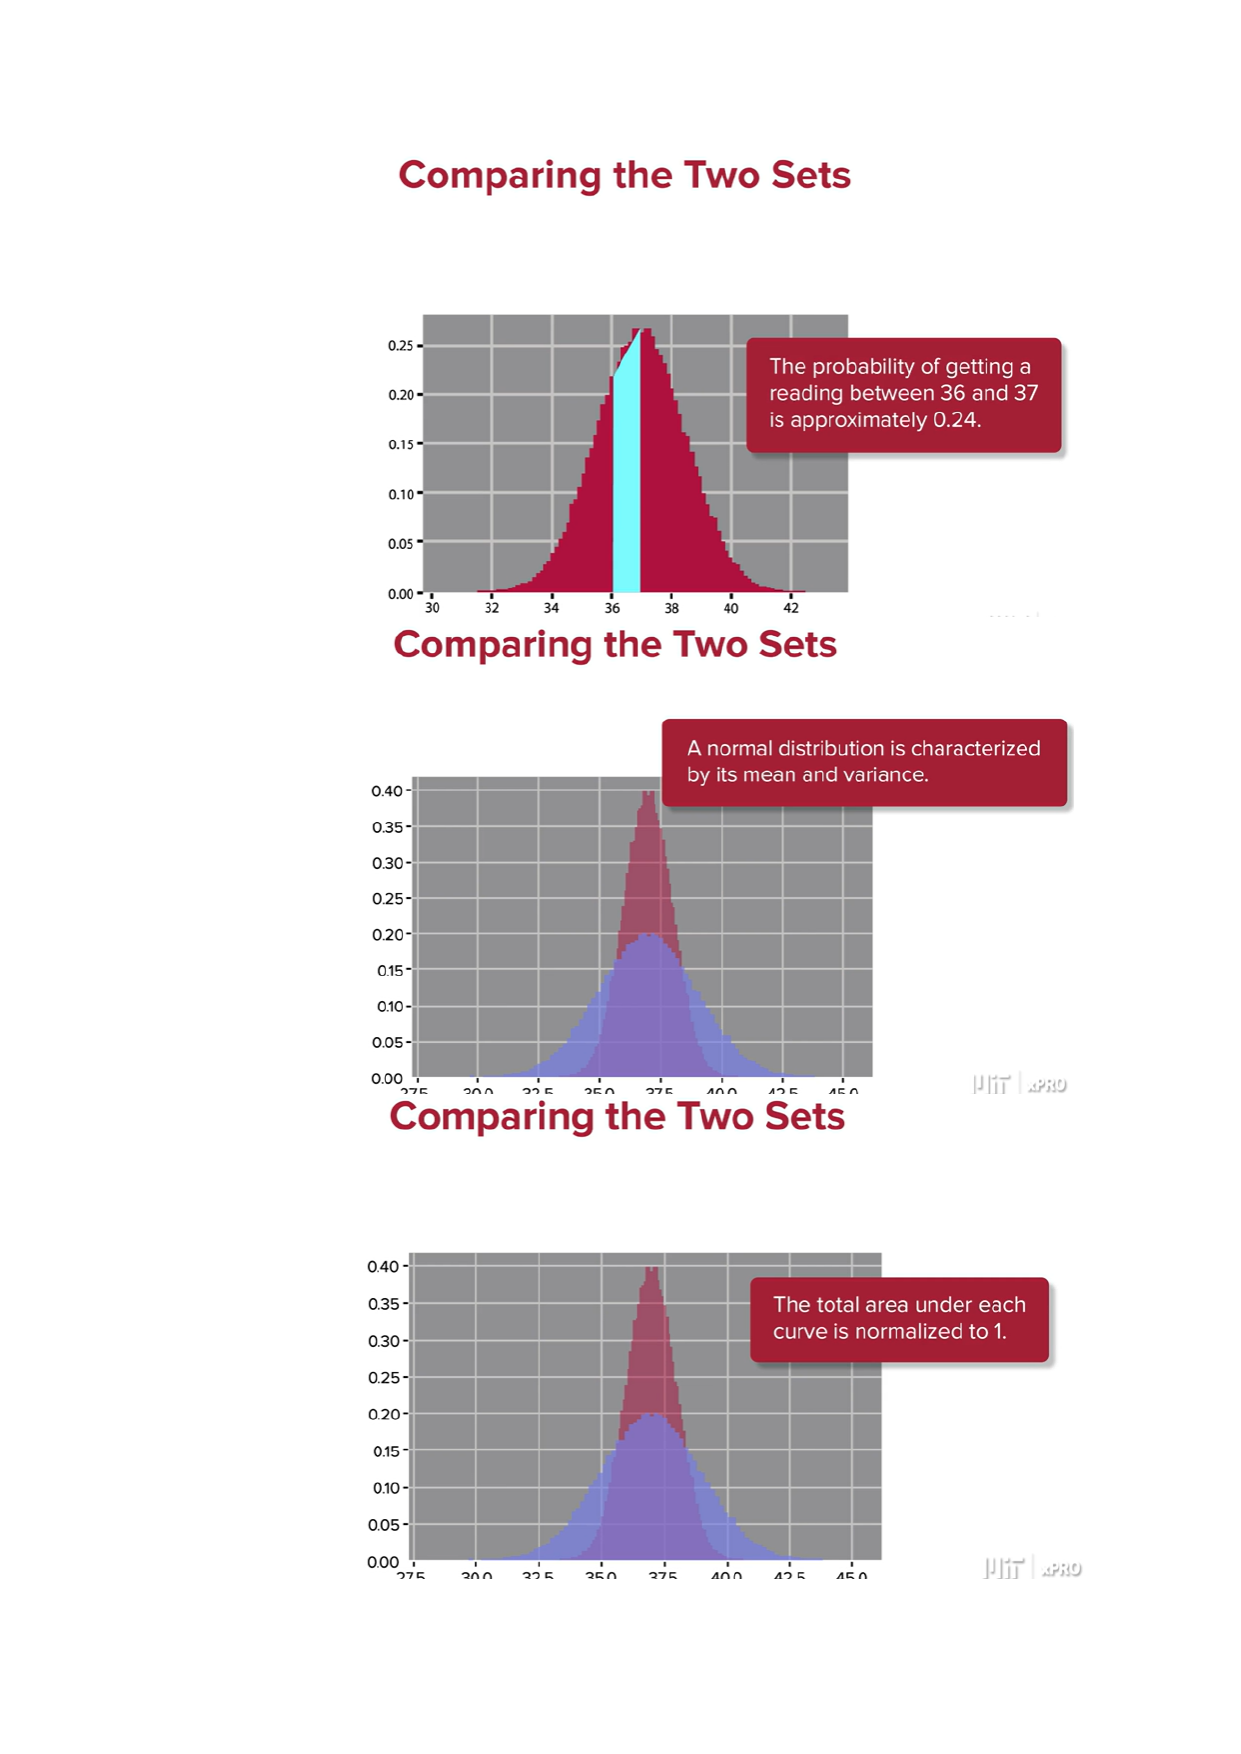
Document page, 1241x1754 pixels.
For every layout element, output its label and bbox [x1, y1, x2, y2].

picture [150, 150, 1091, 617]
picture [150, 620, 1075, 1094]
picture [150, 1097, 1091, 1579]
